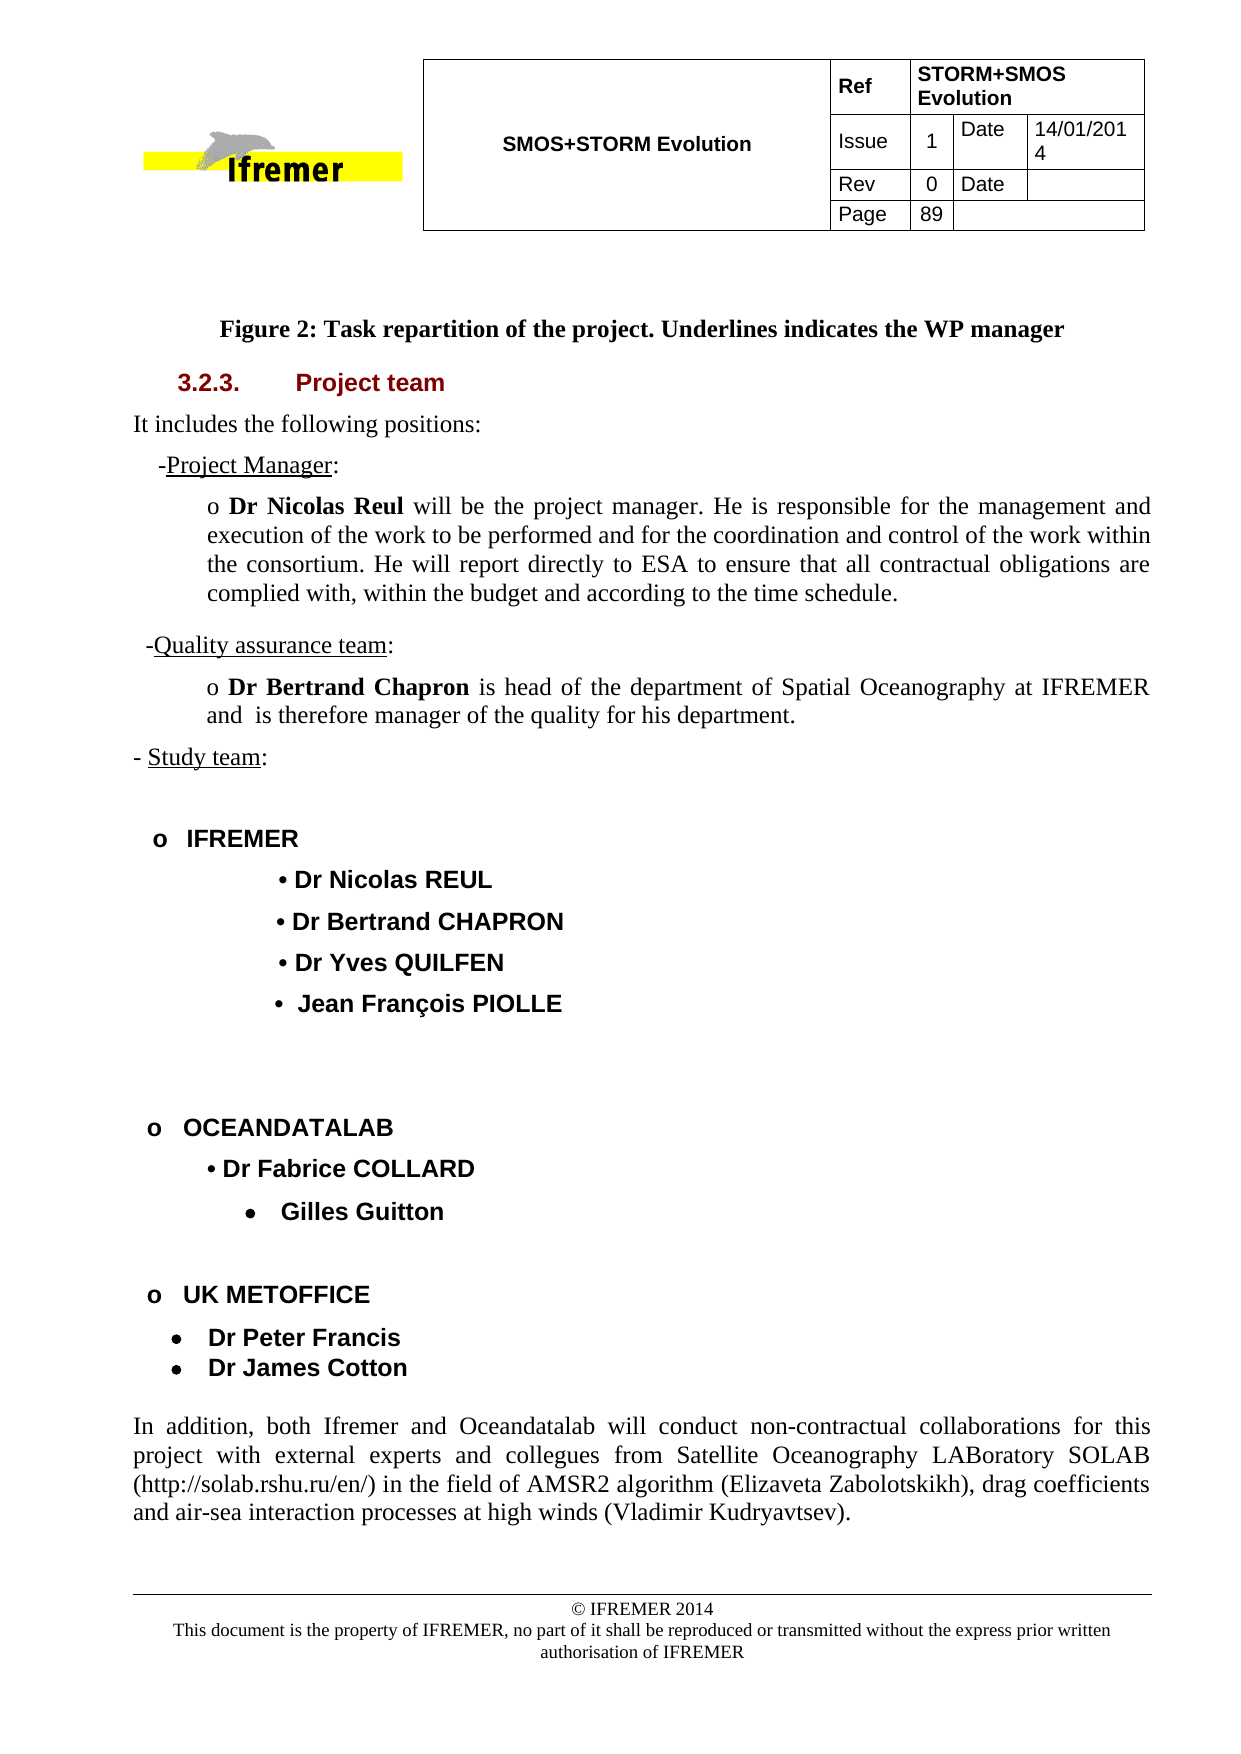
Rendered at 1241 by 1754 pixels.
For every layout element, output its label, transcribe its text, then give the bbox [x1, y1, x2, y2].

text • Dr Yves QUILFEN [133, 948, 1152, 977]
subtitle Project team [177, 368, 1152, 396]
text Figure 2: Task repartition of the project. Underlines indicates the WP manager [133, 314, 1152, 343]
text o IFREMER [133, 824, 1152, 853]
text o UK METOFFICE [133, 1280, 1152, 1309]
picture [132, 90, 416, 199]
text • Dr Bertrand CHAPRON [133, 907, 1152, 936]
text -Quality assurance team: [133, 631, 1152, 659]
text • Dr Nicolas REUL [133, 866, 1152, 894]
text o Dr Bertrand Chapron is head of the department of Spatial Oceanography at IFREMER and is therefore manager of the quality for his department. [206, 672, 1152, 729]
text • Jean François PIOLLE [170, 989, 1152, 1018]
list Dr Peter Francis [170, 1321, 1152, 1352]
list Dr James Cotton [170, 1352, 1152, 1382]
text • Dr Fabrice COLLARD [133, 1154, 1152, 1183]
text o Dr Nicolas Reul will be the project manager. He is responsible for the management and execution of the work to be performed and for the coordination and control of the work within the consortium. He will report directly to ESA to ensure that all contractual obligations are complied with, within the budget and according to the time schedule. [207, 491, 1152, 606]
list In addition, both Ifremer and Oceandatalab will conduct non-contractual collaborations for this project with external experts and collegues from Satellite Oceanography LABoratory SOLAB (http://solab.rshu.ru/en/) in the field of AMSR2 algorithm (Elizaveta Zabolotskikh), drag coefficients and air-sea interaction processes at high winds (Vladimir Kudryavtsev). [133, 1411, 1152, 1526]
text -Project Manager: [133, 450, 1152, 479]
text - Study team: [133, 742, 1152, 771]
text It includes the following positions: [133, 409, 1152, 438]
text o OCEANDATALAB [133, 1113, 1152, 1142]
list Gilles Guitton [244, 1196, 1152, 1226]
